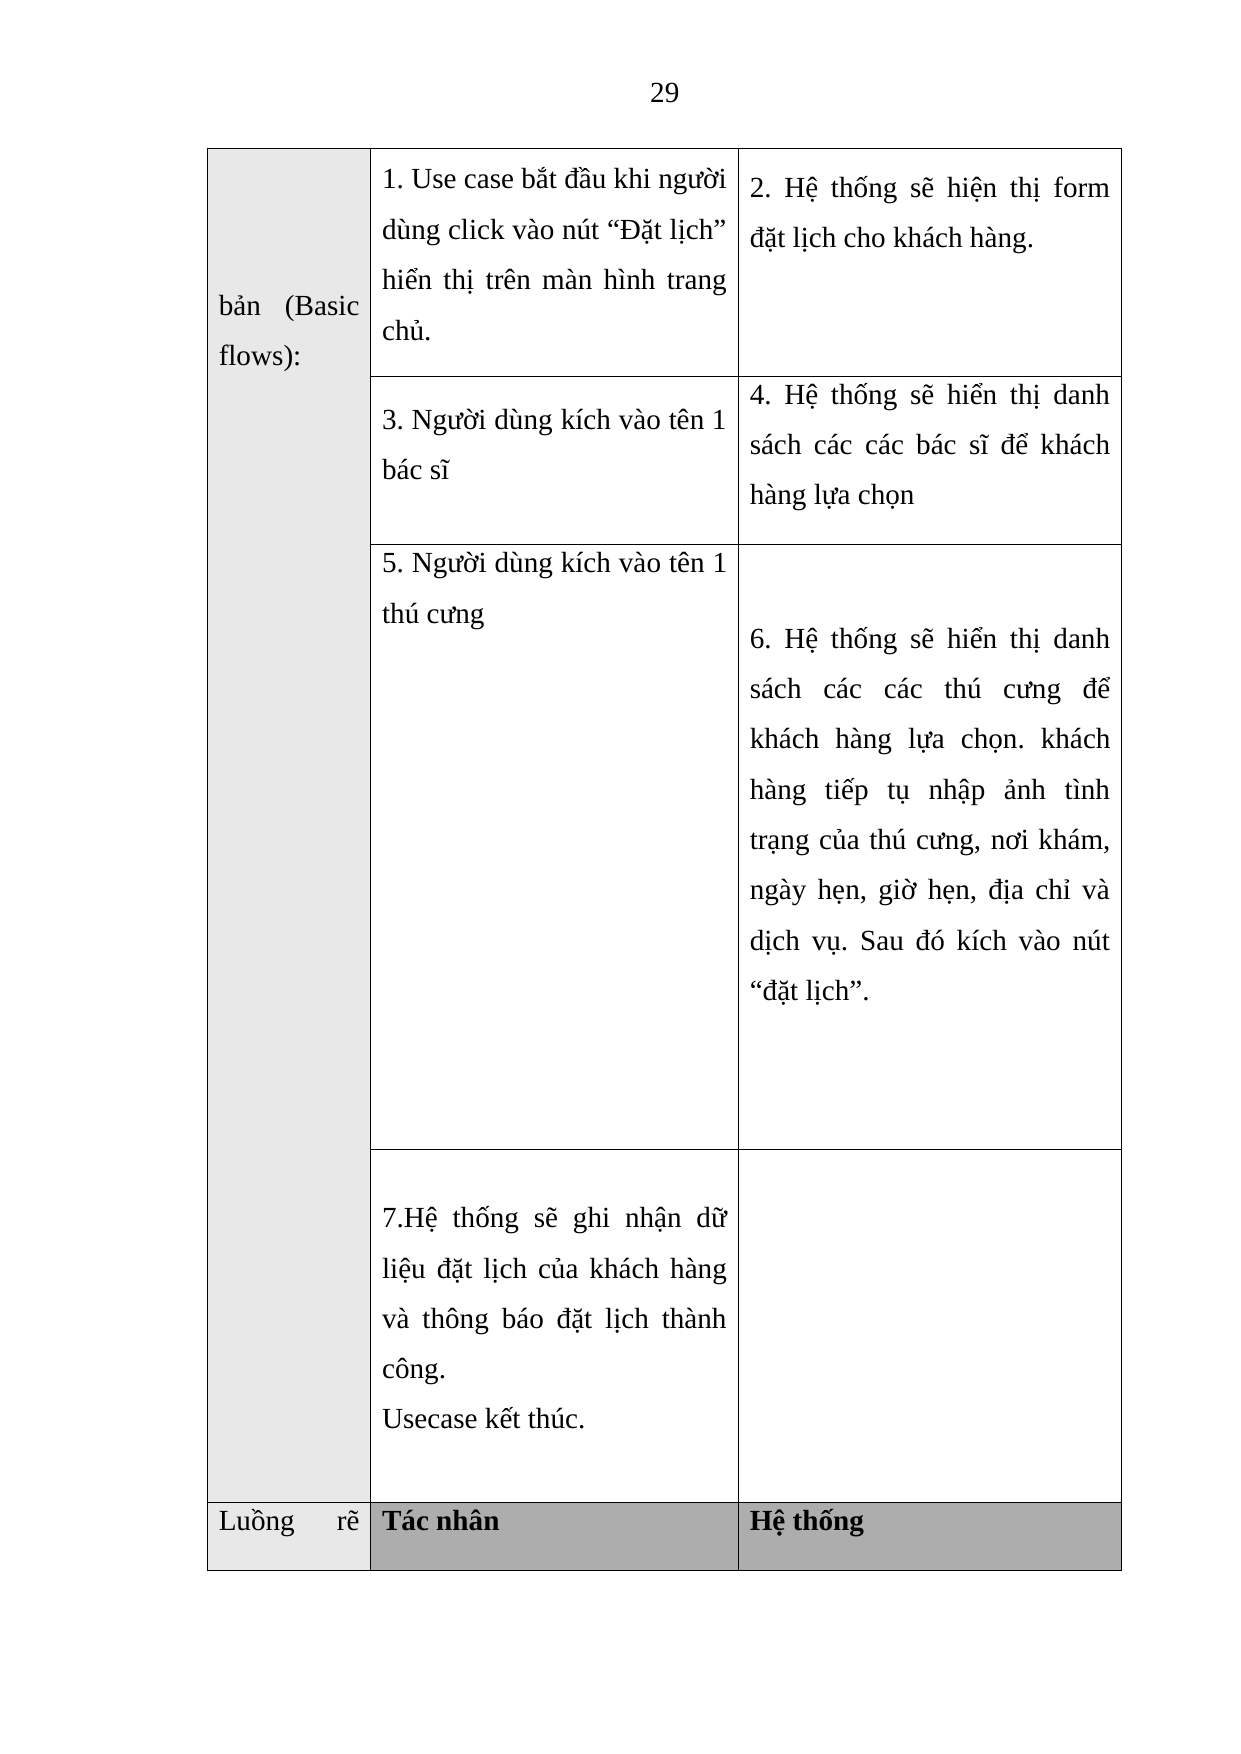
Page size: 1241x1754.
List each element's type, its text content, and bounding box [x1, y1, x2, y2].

table_cell 3. Người dùng kích vào tên 1 bác sĩ [371, 377, 738, 544]
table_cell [208, 1503, 370, 1570]
table_cell [208, 544, 370, 1149]
table_cell 4. Hệ thống sẽ hiển thị danh sách các các bác sĩ để khách hàng lựa chọn [739, 377, 1121, 544]
table_cell 6. Hệ thống sẽ hiển thị danh sách các các thú cưng để khách hàng lựa chọn. khách hàng tiếp tụ nhập ảnh tình trạng của thú cưng, nơi khám, ngày hẹn, giờ hẹn, địa chỉ và dịch vụ. Sau đó kích vào nút “đặt lịch”. [739, 545, 1121, 1149]
table_cell 7.Hệ thống sẽ ghi nhận dữ liệu đặt lịch của khách hàng và thông báo đặt lịch thành công. Usecase kết thúc. [371, 1150, 738, 1502]
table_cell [208, 149, 370, 544]
table_cell [208, 1149, 370, 1502]
table_cell Tác nhân [371, 1503, 738, 1570]
table_cell 5. Người dùng kích vào tên 1 thú cưng [371, 545, 738, 1149]
table_cell 1. Use case bắt đầu khi người dùng click vào nút “Đặt lịch” hiển thị trên màn hình trang chủ. [371, 149, 738, 376]
table_cell [739, 1150, 1121, 1502]
table_cell 2. Hệ thống sẽ hiện thị form đặt lịch cho khách hàng. [739, 149, 1121, 376]
table_cell Hệ thống [739, 1503, 1121, 1570]
